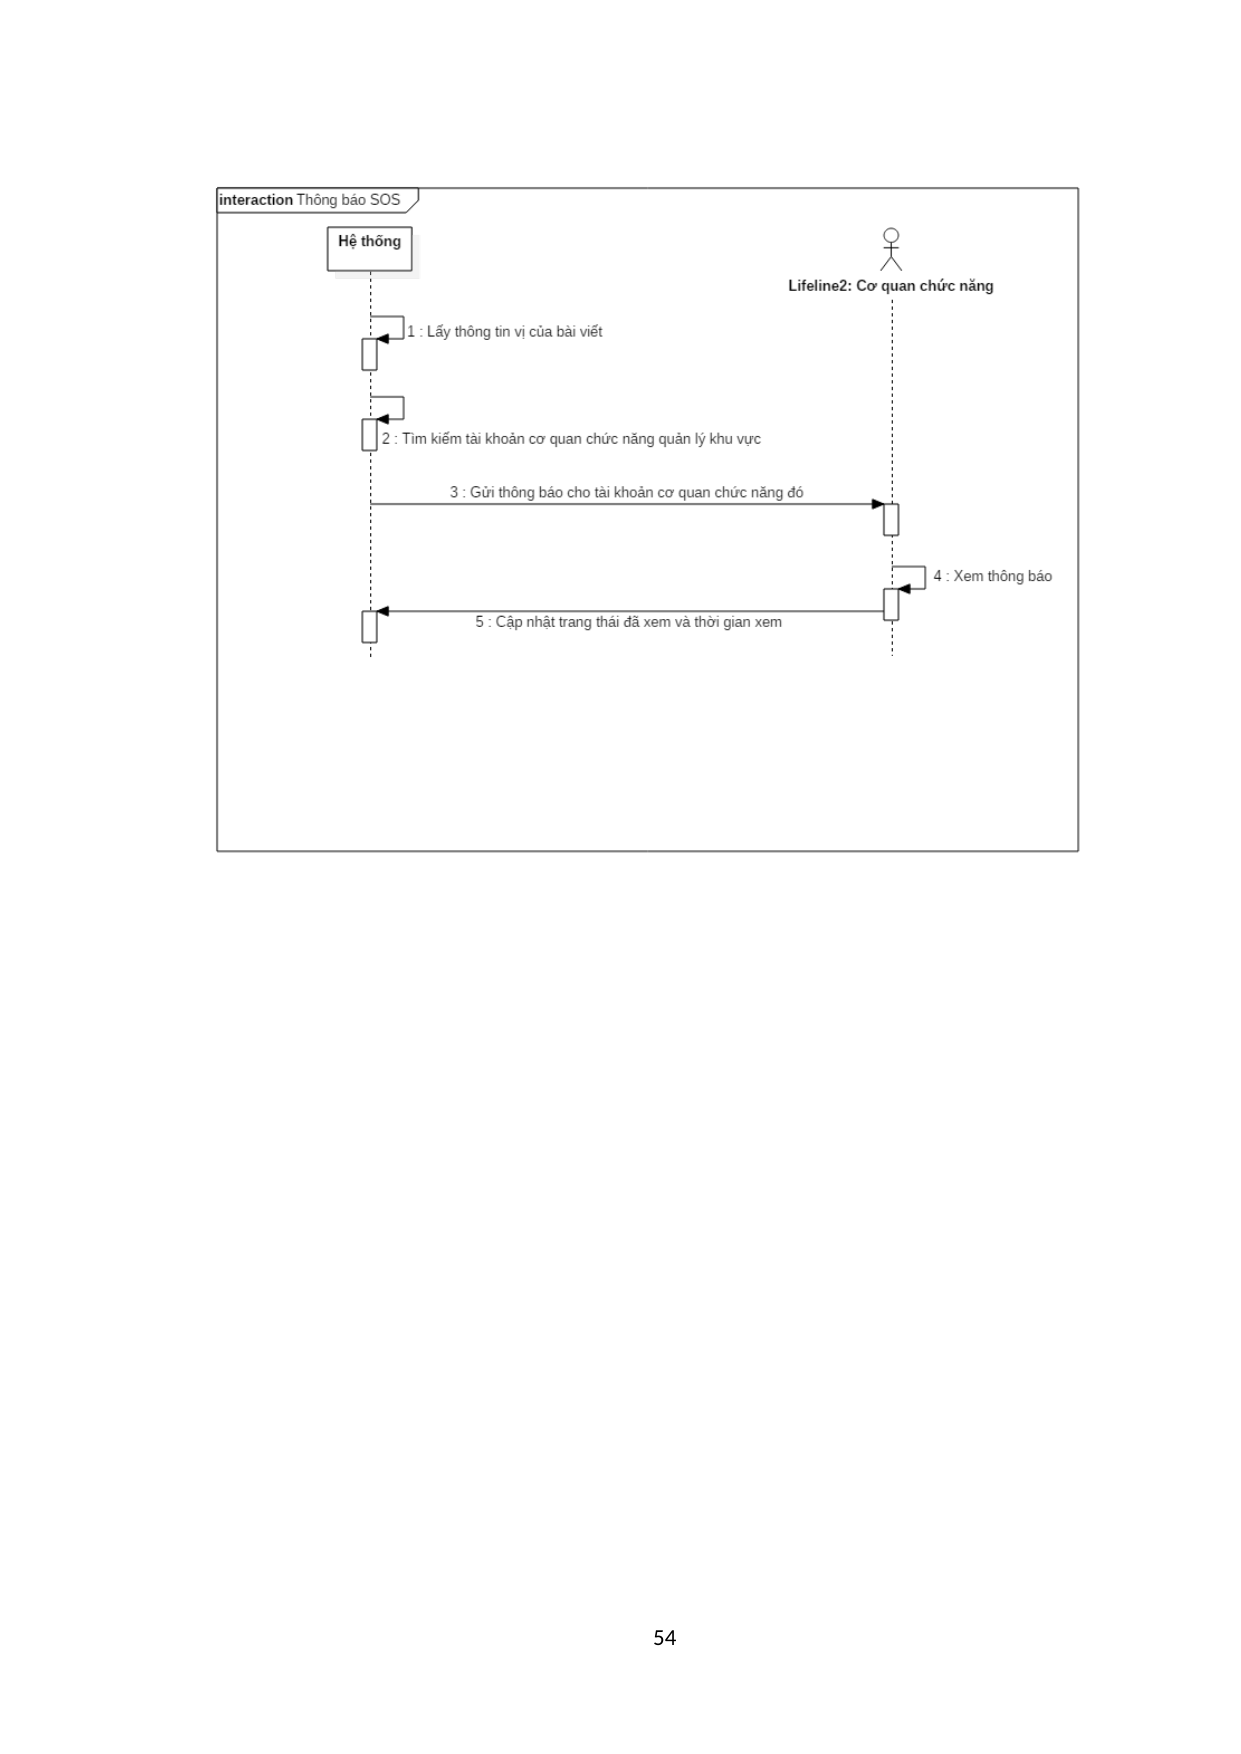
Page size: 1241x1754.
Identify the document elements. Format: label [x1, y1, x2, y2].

picture [206, 177, 1123, 858]
